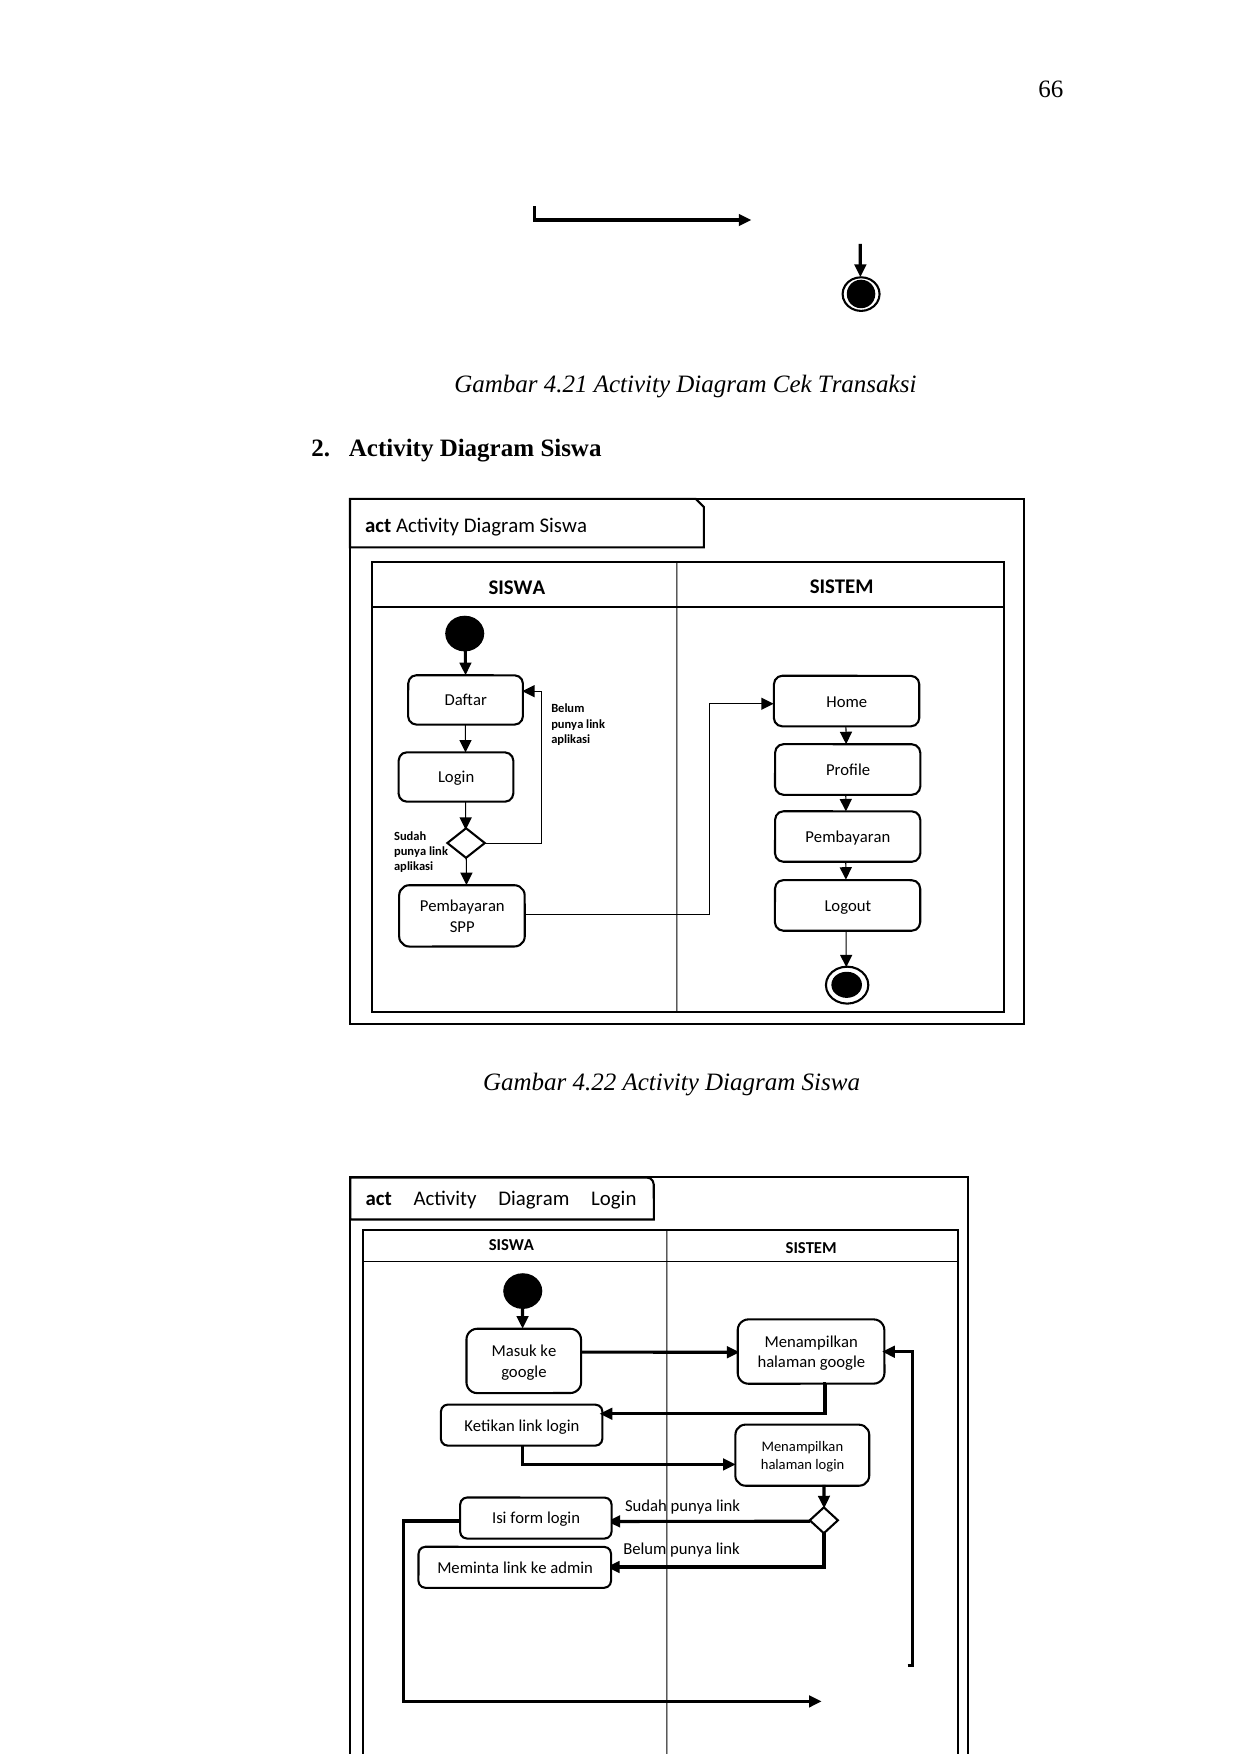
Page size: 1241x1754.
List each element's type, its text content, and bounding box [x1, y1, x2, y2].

text Gambar 4.21 Activity Diagram Cek Transaksi [310, 369, 1063, 398]
list Activity Diagram Siswa [311, 433, 1063, 462]
